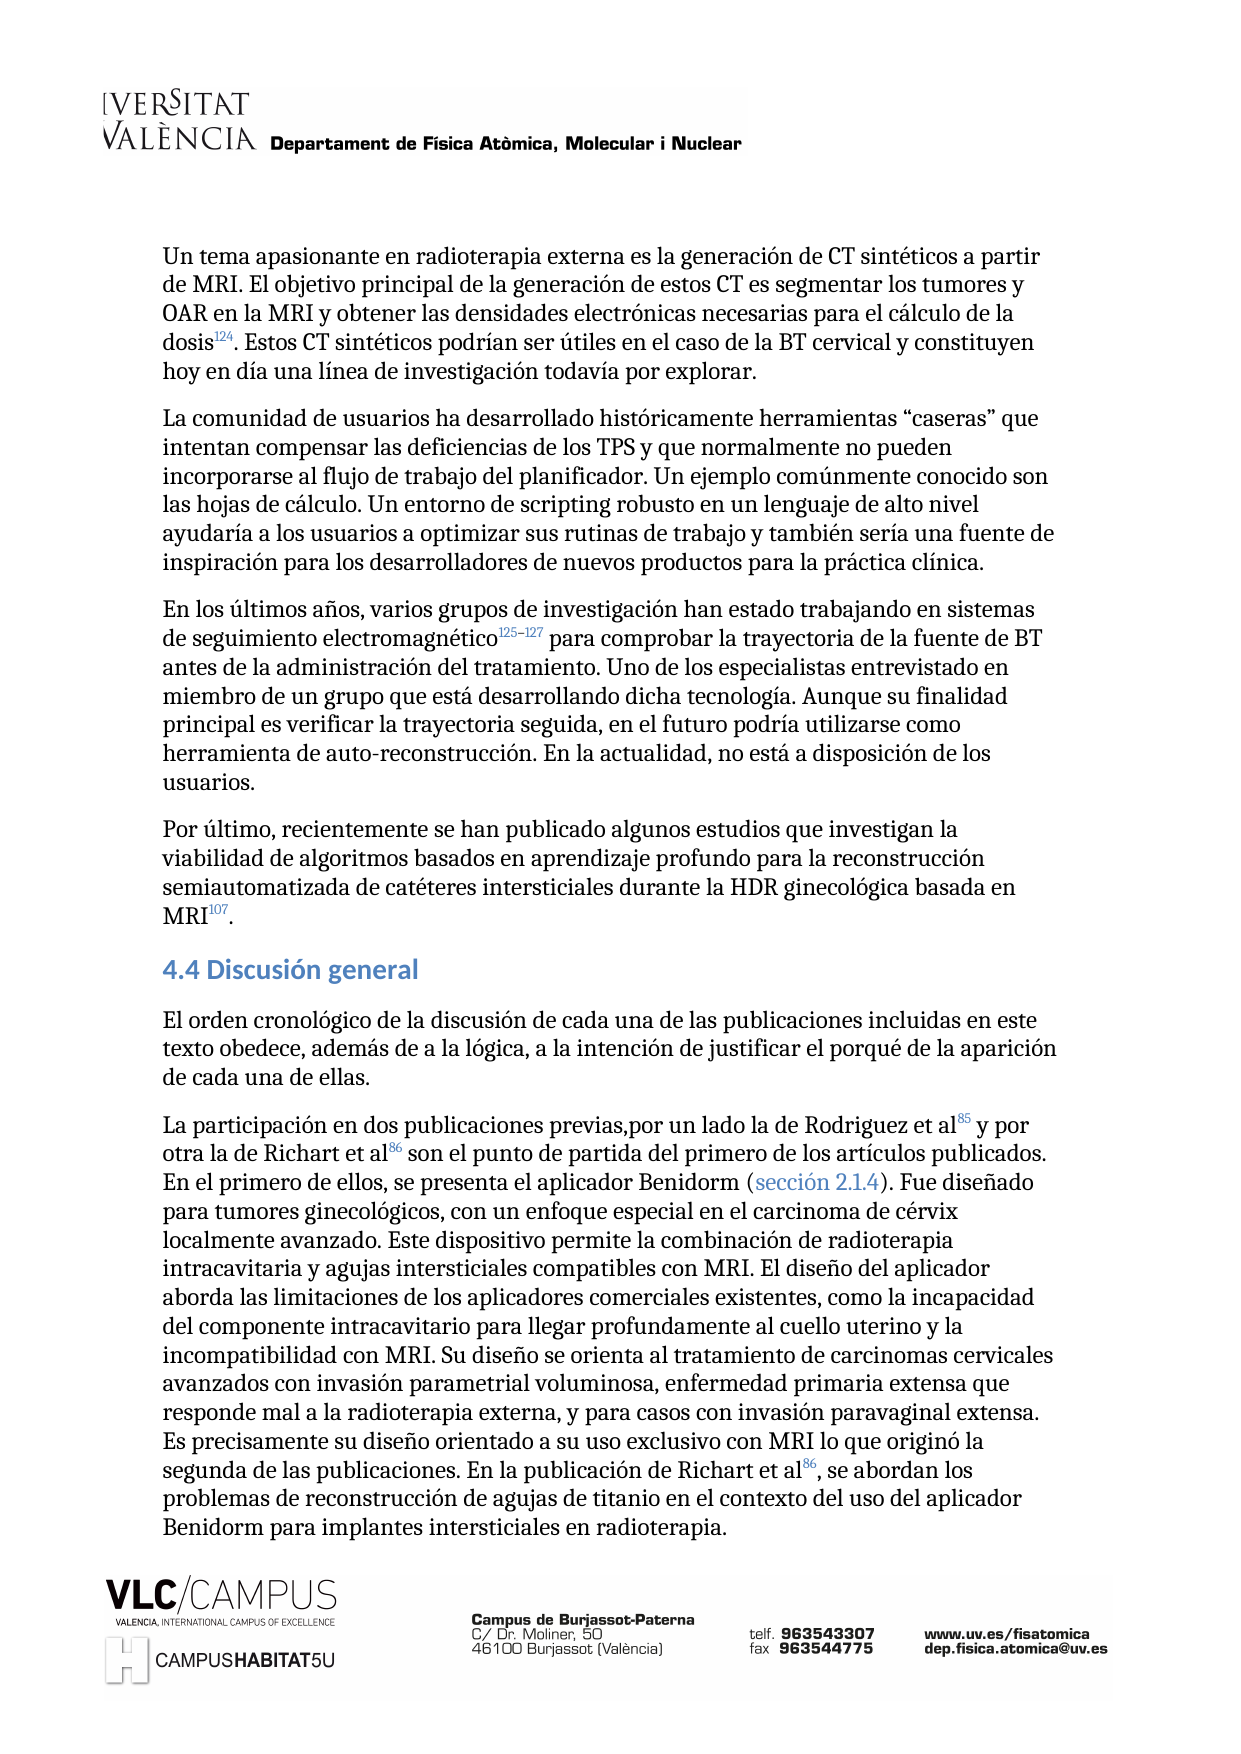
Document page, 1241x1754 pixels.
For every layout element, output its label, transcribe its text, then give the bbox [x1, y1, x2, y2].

text Por último, recientemente se han publicado algunos estudios que investigan la viabilidad de algoritmos basados en aprendizaje profundo para la reconstrucción semiautomatizada de catéteres intersticiales durante la HDR ginecológica basada en MRI107. [162, 815, 1063, 930]
text La comunidad de usuarios ha desarrollado históricamente herramientas “caseras” que intentan compensar las deficiencias de los TPS y que normalmente no pueden incorporarse al flujo de trabajo del planificador. Un ejemplo comúnmente conocido son las hojas de cálculo. Un entorno de scripting robusto en un lenguaje de alto nivel ayudaría a los usuarios a optimizar sus rutinas de trabajo y también sería una fuente de inspiración para los desarrolladores de nuevos productos para la práctica clínica. [162, 404, 1063, 577]
picture [103, 1575, 1113, 1701]
subtitle 4.4 Discusión general [162, 951, 1063, 987]
picture [103, 87, 748, 156]
text Un tema apasionante en radioterapia externa es la generación de CT sintéticos a partir de MRI. El objetivo principal de la generación de estos CT es segmentar los tumores y OAR en la MRI y obtener las densidades electrónicas necesarias para el cálculo de la dosis124. Estos CT sintéticos podrían ser útiles en el caso de la BT cervical y constituyen hoy en día una línea de investigación todavía por explorar. [162, 242, 1063, 385]
text El orden cronológico de la discusión de cada una de las publicaciones incluidas en este texto obedece, además de a la lógica, a la intención de justificar el porqué de la aparición de cada una de ellas. [162, 1006, 1063, 1092]
text En los últimos años, varios grupos de investigación han estado trabajando en sistemas de seguimiento electromagnético125–127 para comprobar la trayectoria de la fuente de BT antes de la administración del tratamiento. Uno de los especialistas entrevistado en miembro de un grupo que está desarrollando dicha tecnología. Aunque su finalidad principal es verificar la trayectoria seguida, en el futuro podría utilizarse como herramienta de auto-reconstrucción. En la actualidad, no está a disposición de los usuarios. [162, 595, 1063, 797]
text La participación en dos publicaciones previas,por un lado la de Rodriguez et al85 y por otra la de Richart et al86 son el punto de partida del primero de los artículos publicados. En el primero de ellos, se presenta el aplicador Benidorm (sección 2.1.4). Fue diseñado para tumores ginecológicos, con un enfoque especial en el carcinoma de cérvix localmente avanzado. Este dispositivo permite la combinación de radioterapia intracavitaria y agujas intersticiales compatibles con MRI. El diseño del aplicador aborda las limitaciones de los aplicadores comerciales existentes, como la incapacidad del componente intracavitario para llegar profundamente al cuello uterino y la incompatibilidad con MRI. Su diseño se orienta al tratamiento de carcinomas cervicales avanzados con invasión parametrial voluminosa, enfermedad primaria extensa que responde mal a la radioterapia externa, y para casos con invasión paravaginal extensa. Es precisamente su diseño orientado a su uso exclusivo con MRI lo que originó la segunda de las publicaciones. En la publicación de Richart et al86, se abordan los problemas de reconstrucción de agujas de titanio en el contexto del uso del aplicador Benidorm para implantes intersticiales en radioterapia. [162, 1111, 1063, 1542]
